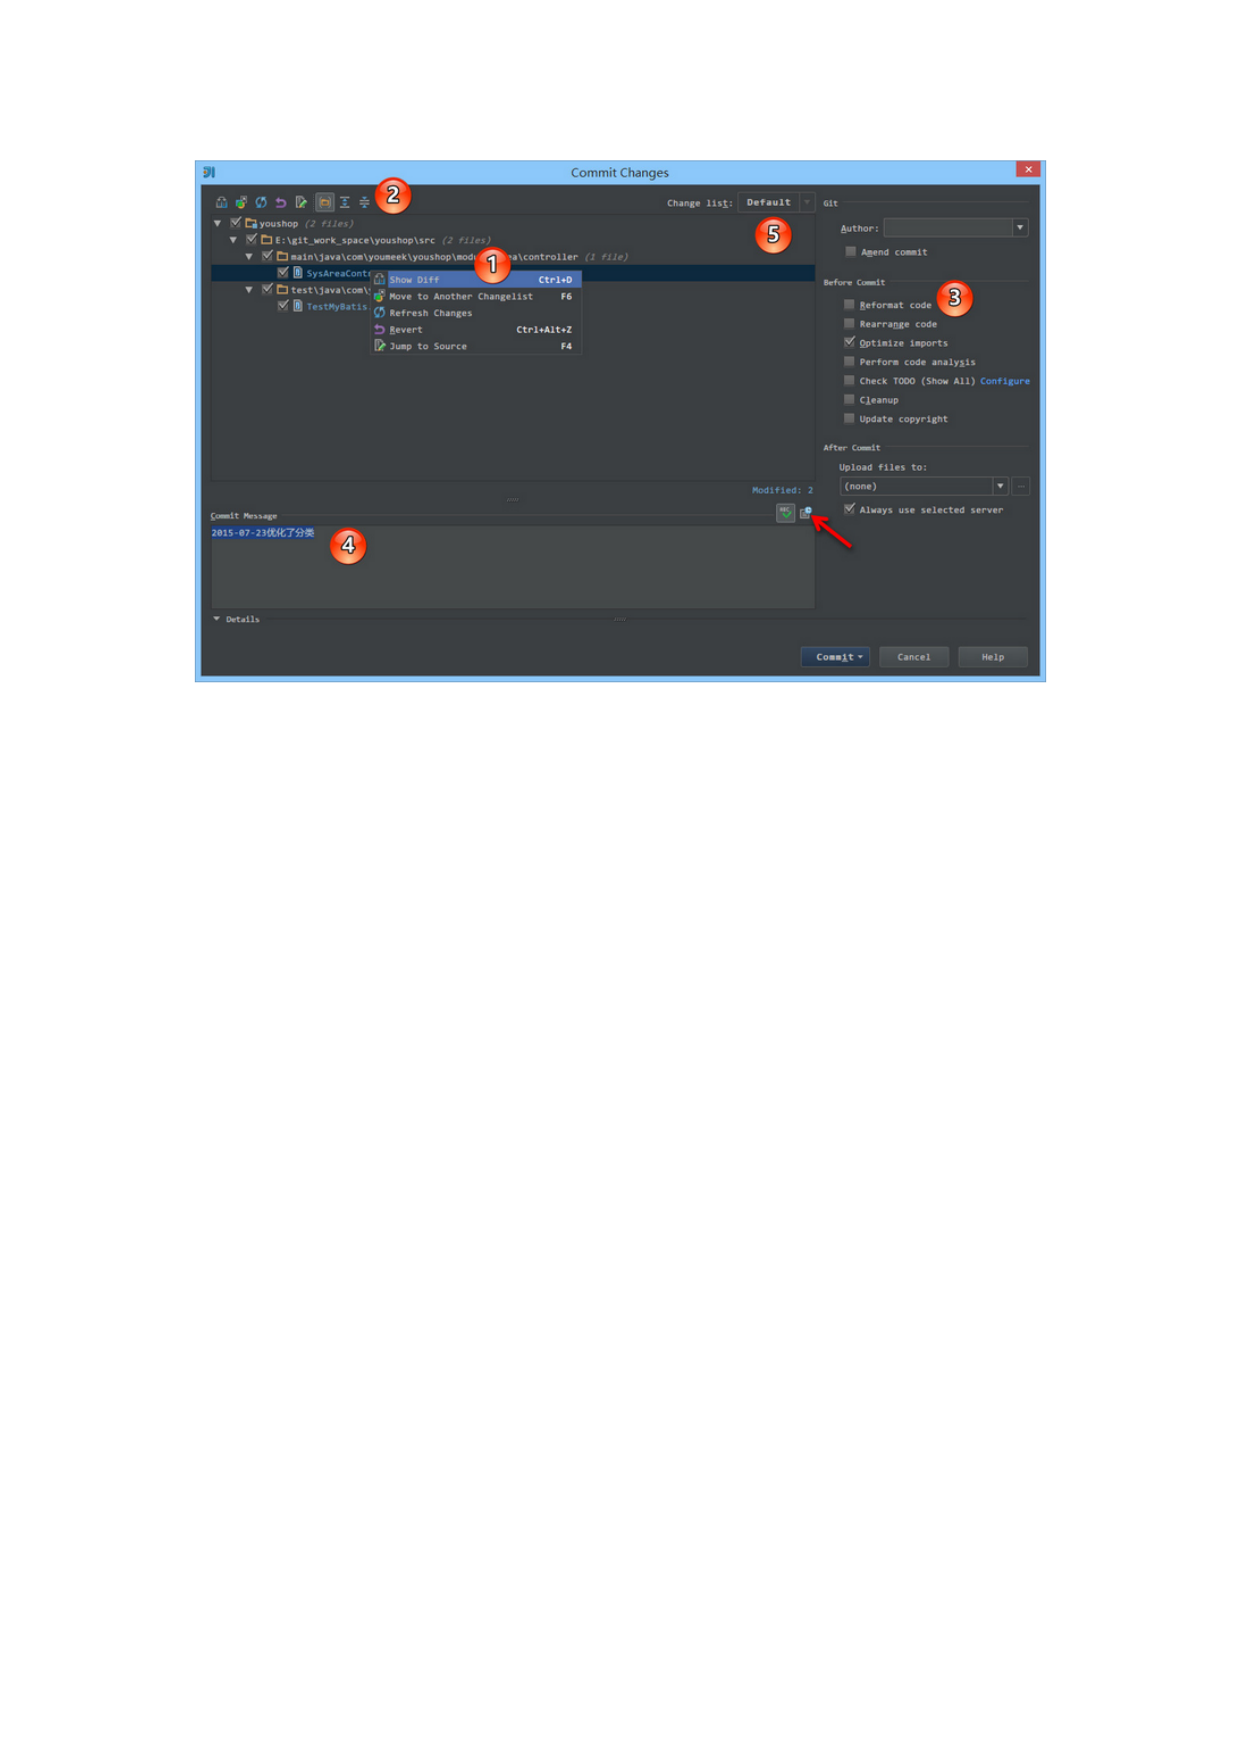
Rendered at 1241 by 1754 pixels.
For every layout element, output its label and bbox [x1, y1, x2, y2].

picture [187, 150, 1053, 688]
